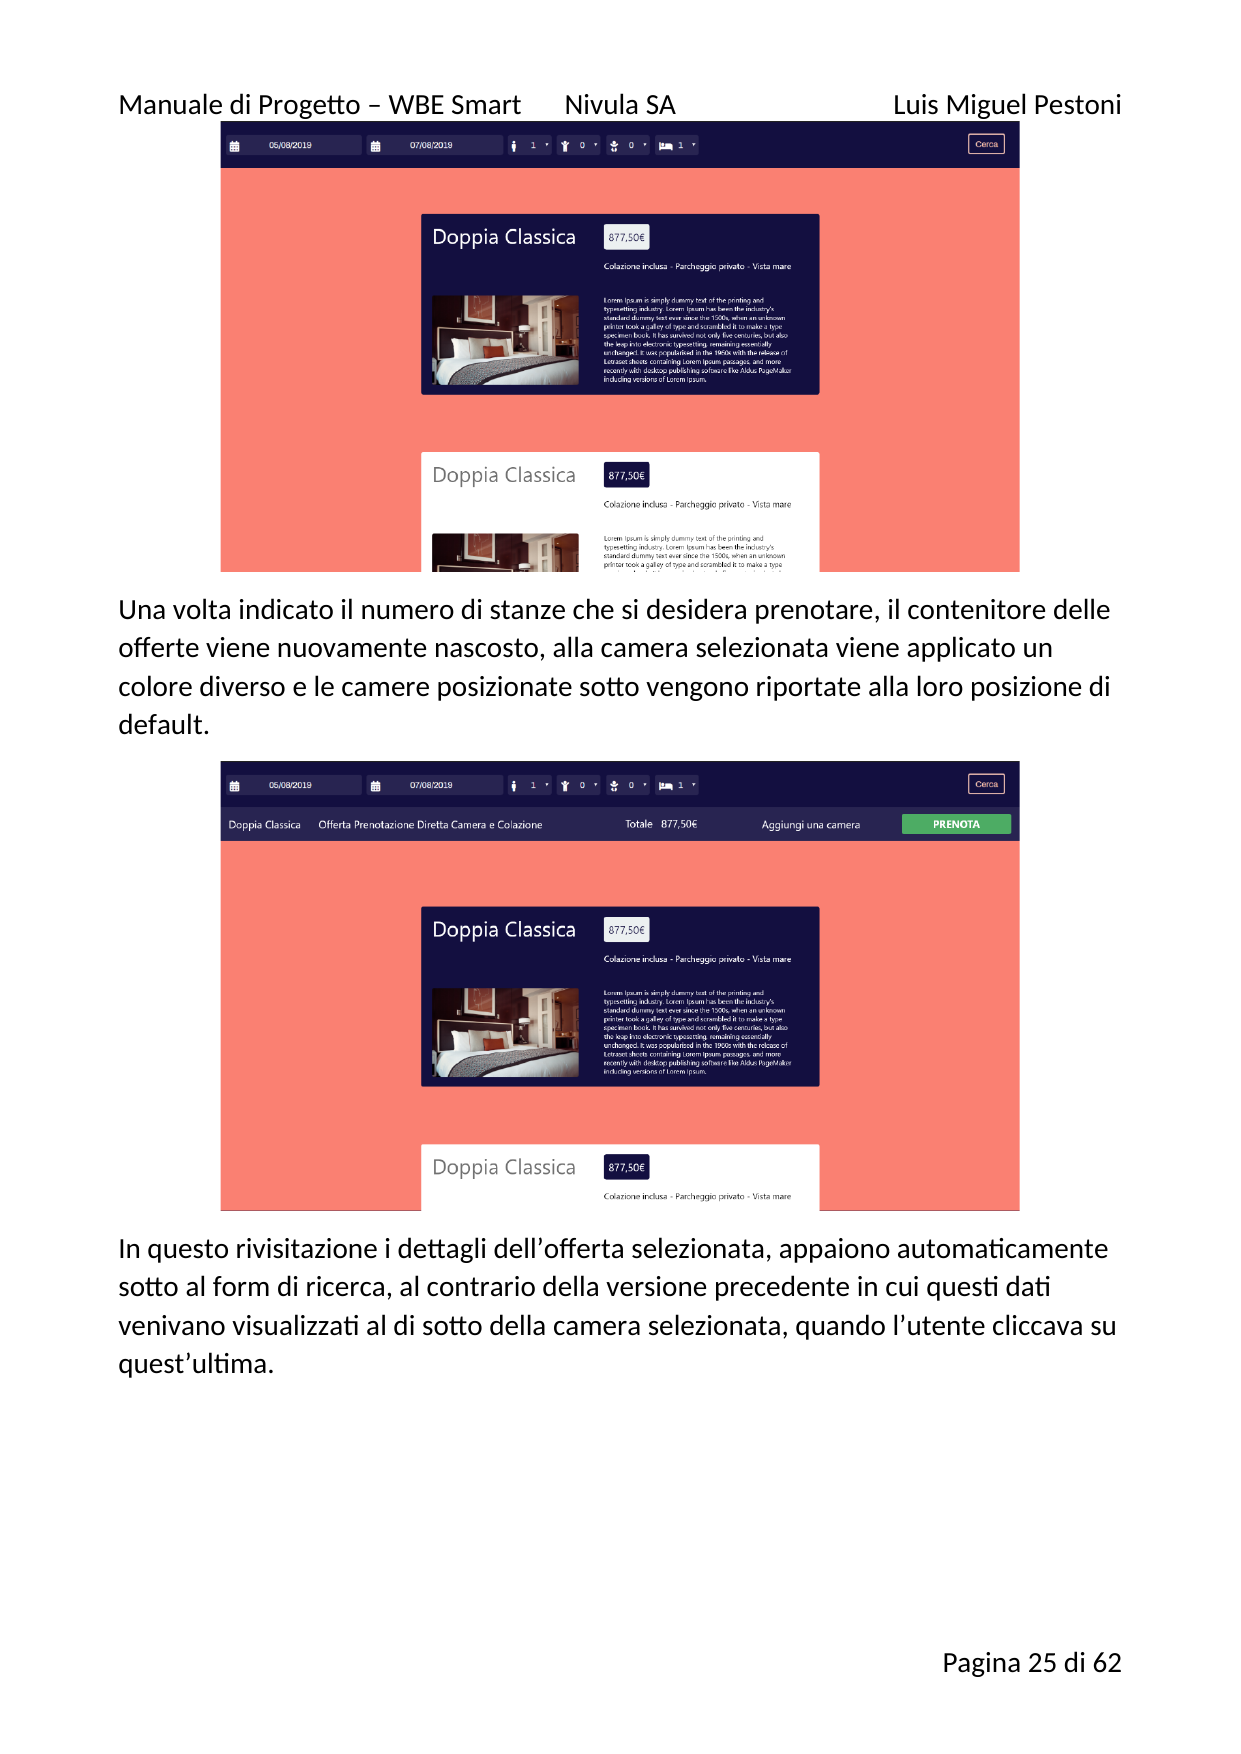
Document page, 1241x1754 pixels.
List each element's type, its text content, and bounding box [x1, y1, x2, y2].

picture [220, 761, 1020, 1211]
text Una volta indicato il numero di stanze che si desidera prenotare, il contenitore delle offerte viene nuovamente nascosto, alla camera selezionata viene applicato un colore diverso e le camere posizionate sotto vengono riportate alla loro posizione di default. [118, 591, 1122, 742]
text In questo rivisitazione i dettagli dell’offerta selezionata, appaiono automaticamente sotto al form di ricerca, al contrario della versione precedente in cui questi dati venivano visualizzati al di sotto della camera selezionata, quando l’utente cliccava su quest’ultima. [118, 1230, 1122, 1381]
picture [220, 121, 1020, 572]
